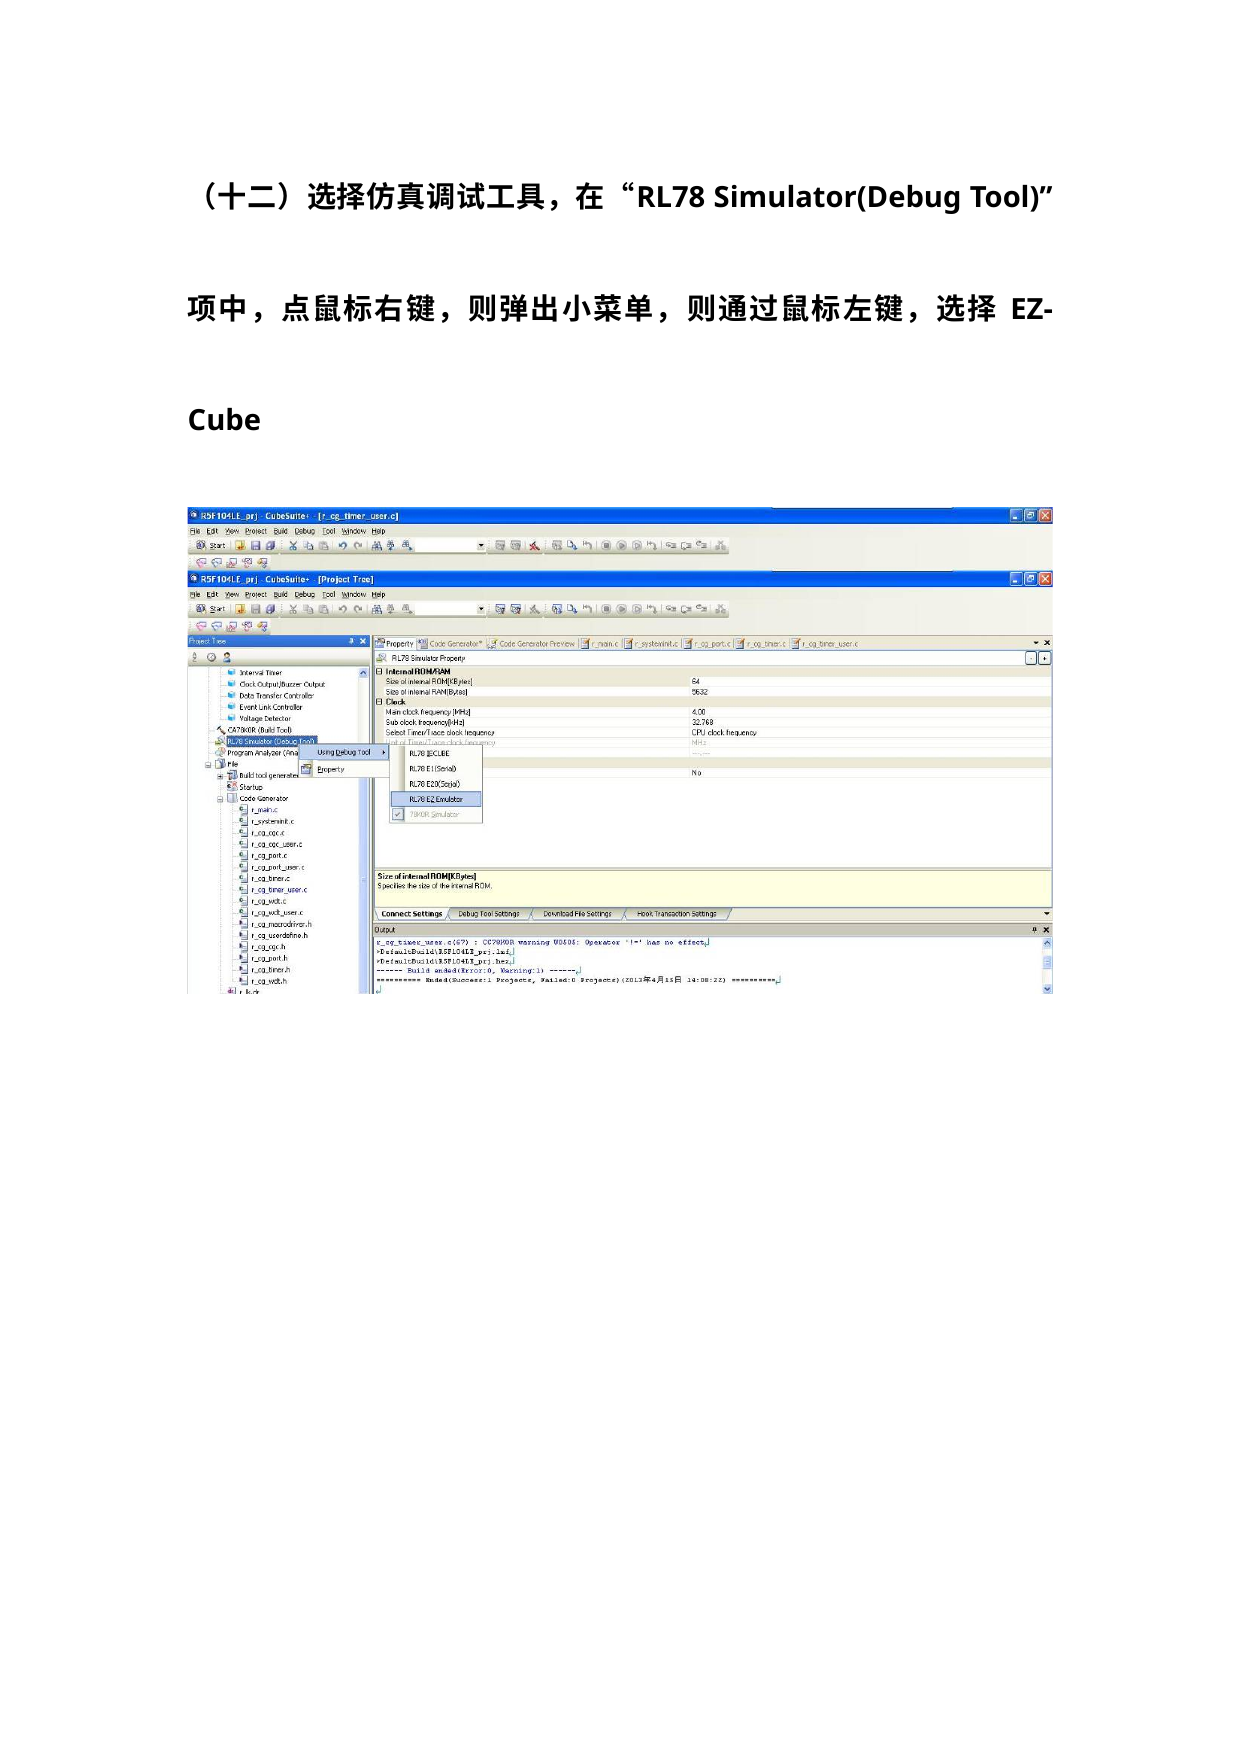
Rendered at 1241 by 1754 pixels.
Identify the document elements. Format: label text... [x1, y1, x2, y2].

picture [187, 507, 1053, 994]
subtitle （十二）选择仿真调试工具，在“RL78 Simulator(Debug Tool)”项中，点鼠标右键，则弹出小菜单，则通过鼠标左键，选择 EZ-Cube [187, 162, 1053, 452]
